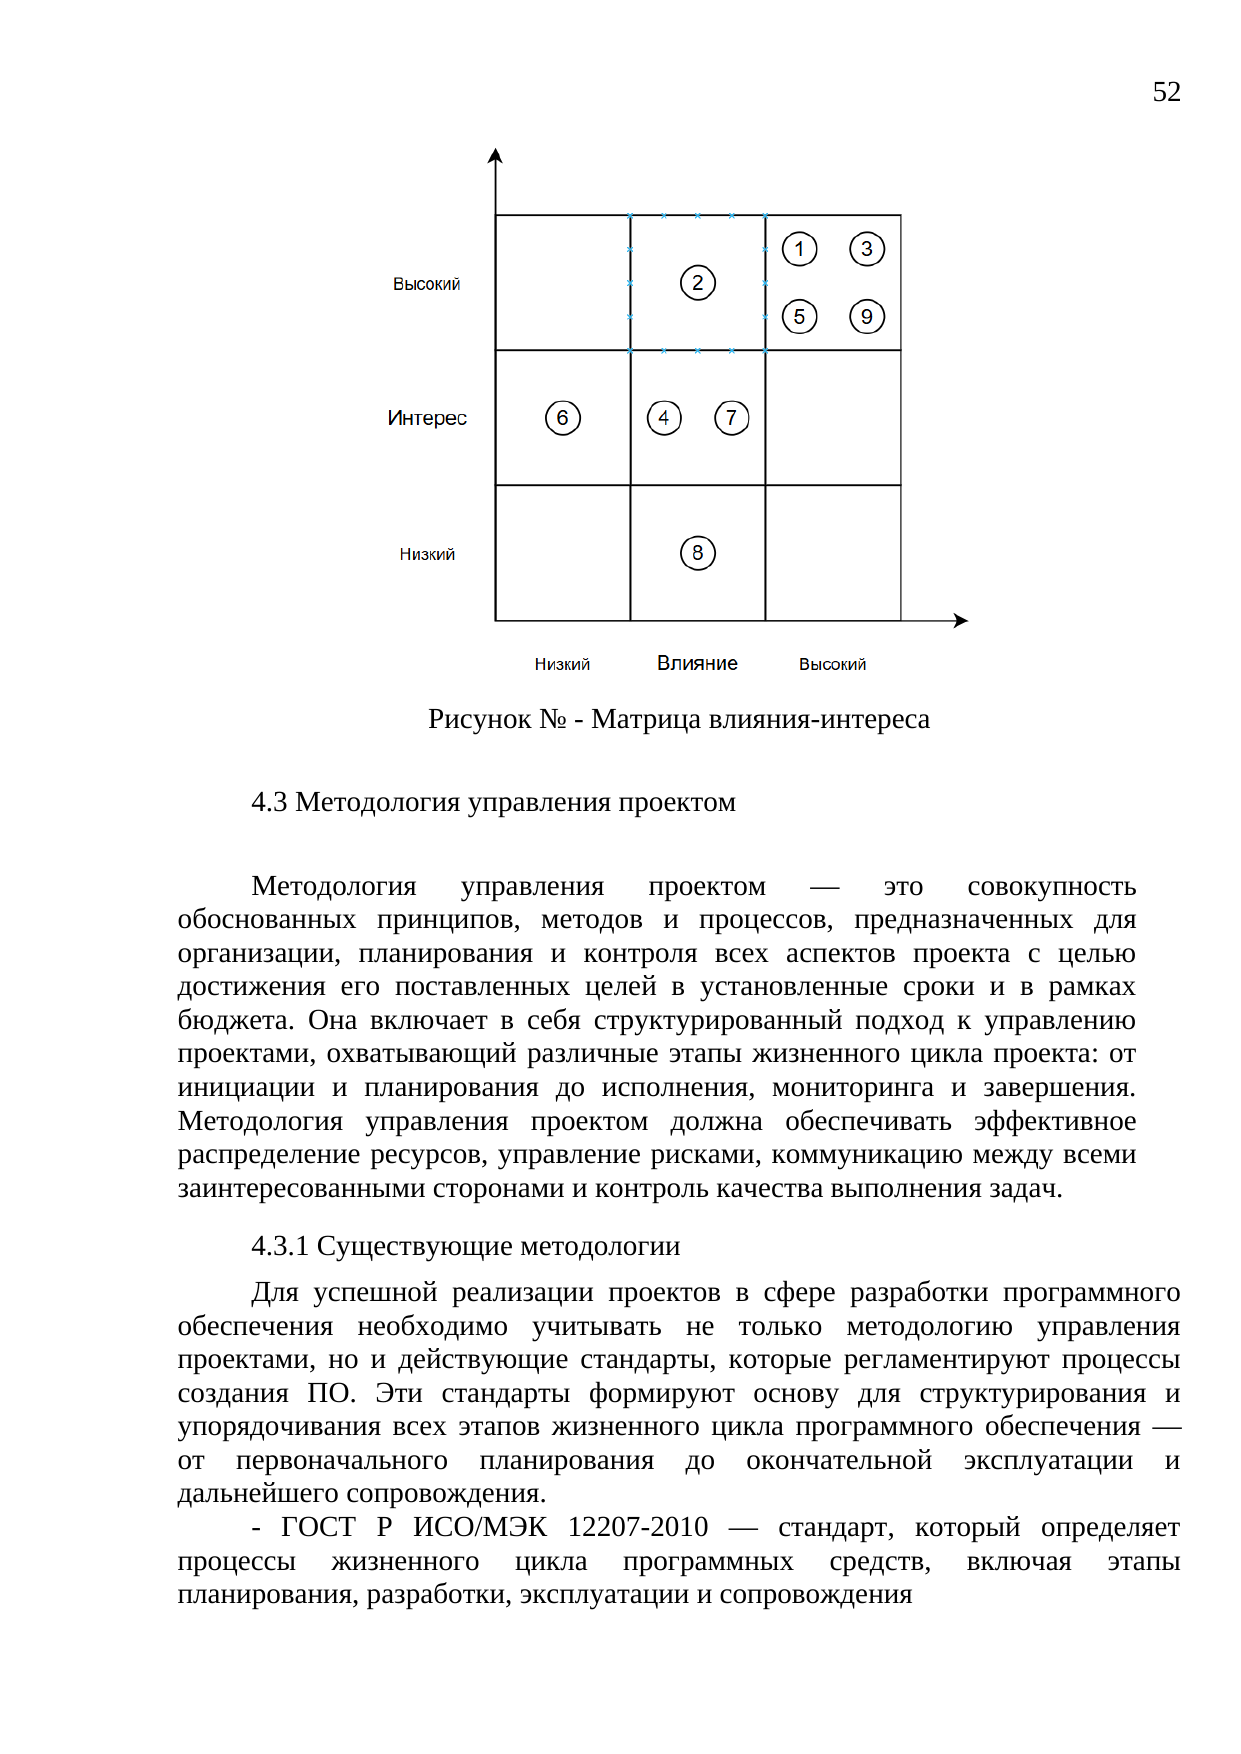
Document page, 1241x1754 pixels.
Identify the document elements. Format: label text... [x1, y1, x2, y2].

picture [375, 140, 983, 676]
text - ГОСТ Р ИСО/МЭК 12207-2010 — стандарт, который определяет процессы жизненного цикла программных средств, включая этапы планирования, разработки, эксплуатации и сопровождения [177, 1509, 1181, 1610]
subtitle 4.3.1 Существующие методологии [251, 1228, 1181, 1262]
text Методология управления проектом — это совокупность обоснованных принципов, методов и процессов, предназначенных для организации, планирования и контроля всех аспектов проекта с целью достижения его поставленных целей в установленные сроки и в рамках бюджета. Она включает в себя структурированный подход к управлению проектами, охватывающий различные этапы жизненного цикла проекта: от инициации и планирования до исполнения, мониторинга и завершения. Методология управления проектом должна обеспечивать эффективное распределение ресурсов, управление рисками, коммуникацию между всеми заинтересованными сторонами и контроль качества выполнения задач. [177, 868, 1137, 1203]
subtitle 4.3 Методология управления проектом [251, 784, 1181, 818]
text Рисунок № - Матрица влияния-интереса [177, 701, 1181, 734]
text Для успешной реализации проектов в сфере разработки программного обеспечения необходимо учитывать не только методологию управления проектами, но и действующие стандарты, которые регламентируют процессы создания ПО. Эти стандарты формируют основу для структурирования и упорядочивания всех этапов жизненного цикла программного обеспечения — от первоначального планирования до окончательной эксплуатации и дальнейшего сопровождения. [177, 1274, 1181, 1509]
